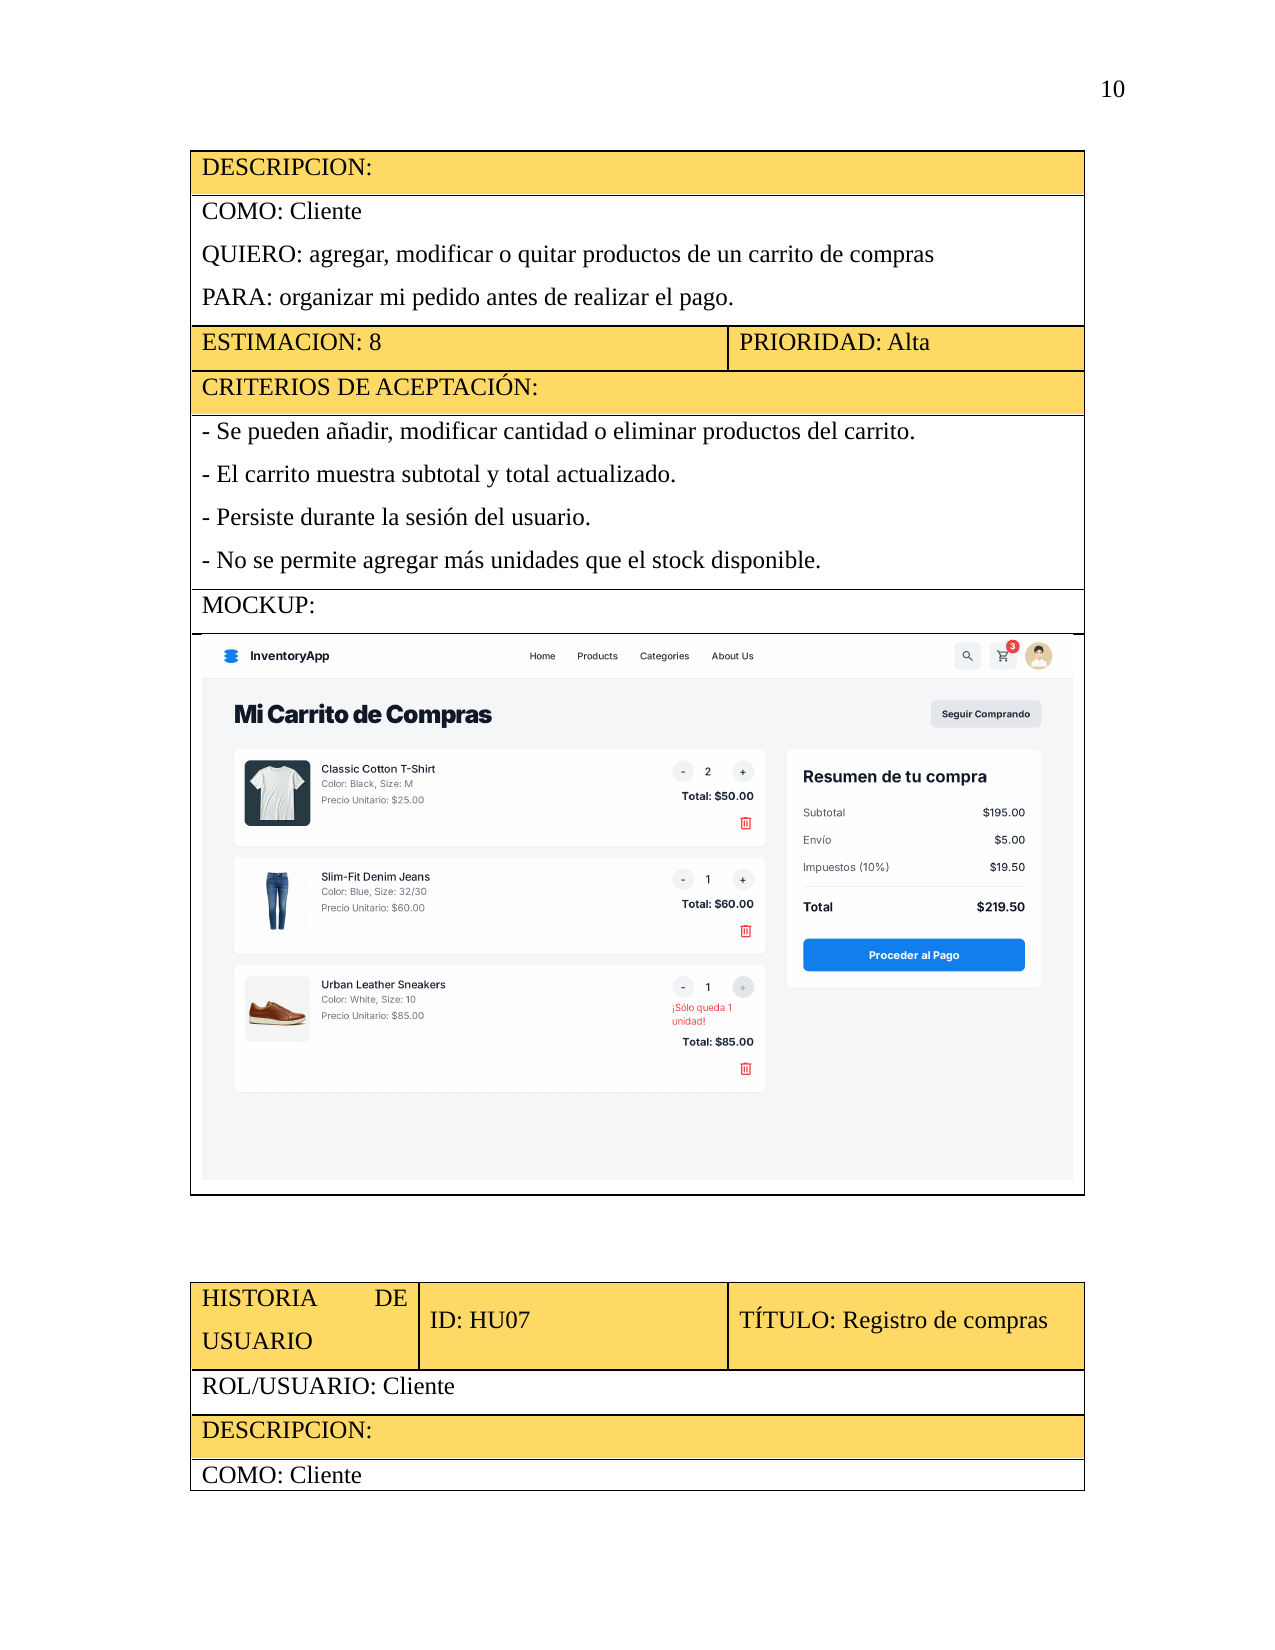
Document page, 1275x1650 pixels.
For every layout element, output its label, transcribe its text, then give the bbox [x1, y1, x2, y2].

table_cell DESCRIPCION: [191, 1415, 1084, 1458]
table_header HISTORIA DE USUARIO [191, 1283, 418, 1369]
picture [201, 634, 1074, 1180]
table_cell [191, 634, 1084, 1194]
table_cell - Se pueden añadir, modificar cantidad o eliminar productos del carrito. - El carrito muestra subtotal y total actualizado. - Persiste durante la sesión del usuario. - No se permite agregar más unidades que el stock disponible. [191, 416, 1084, 588]
table_cell COMO: Cliente QUIERO: agregar, modificar o quitar productos de un carrito de compras PARA: organizar mi pedido antes de realizar el pago. [191, 196, 1084, 325]
table_cell PRIORIDAD: Alta [729, 327, 1084, 370]
table_cell ESTIMACION: 8 [191, 326, 727, 370]
table_cell DESCRIPCION: [191, 152, 1084, 194]
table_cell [191, 1460, 1084, 1490]
table_cell ROL/USUARIO: Cliente [191, 1370, 1084, 1414]
table_header TÍTULO: Registro de compras [729, 1283, 1084, 1369]
table_header ID: HU07 [420, 1283, 727, 1369]
table_cell CRITERIOS DE ACEPTACIÓN: [191, 371, 1084, 414]
table_cell MOCKUP: [191, 590, 1084, 633]
